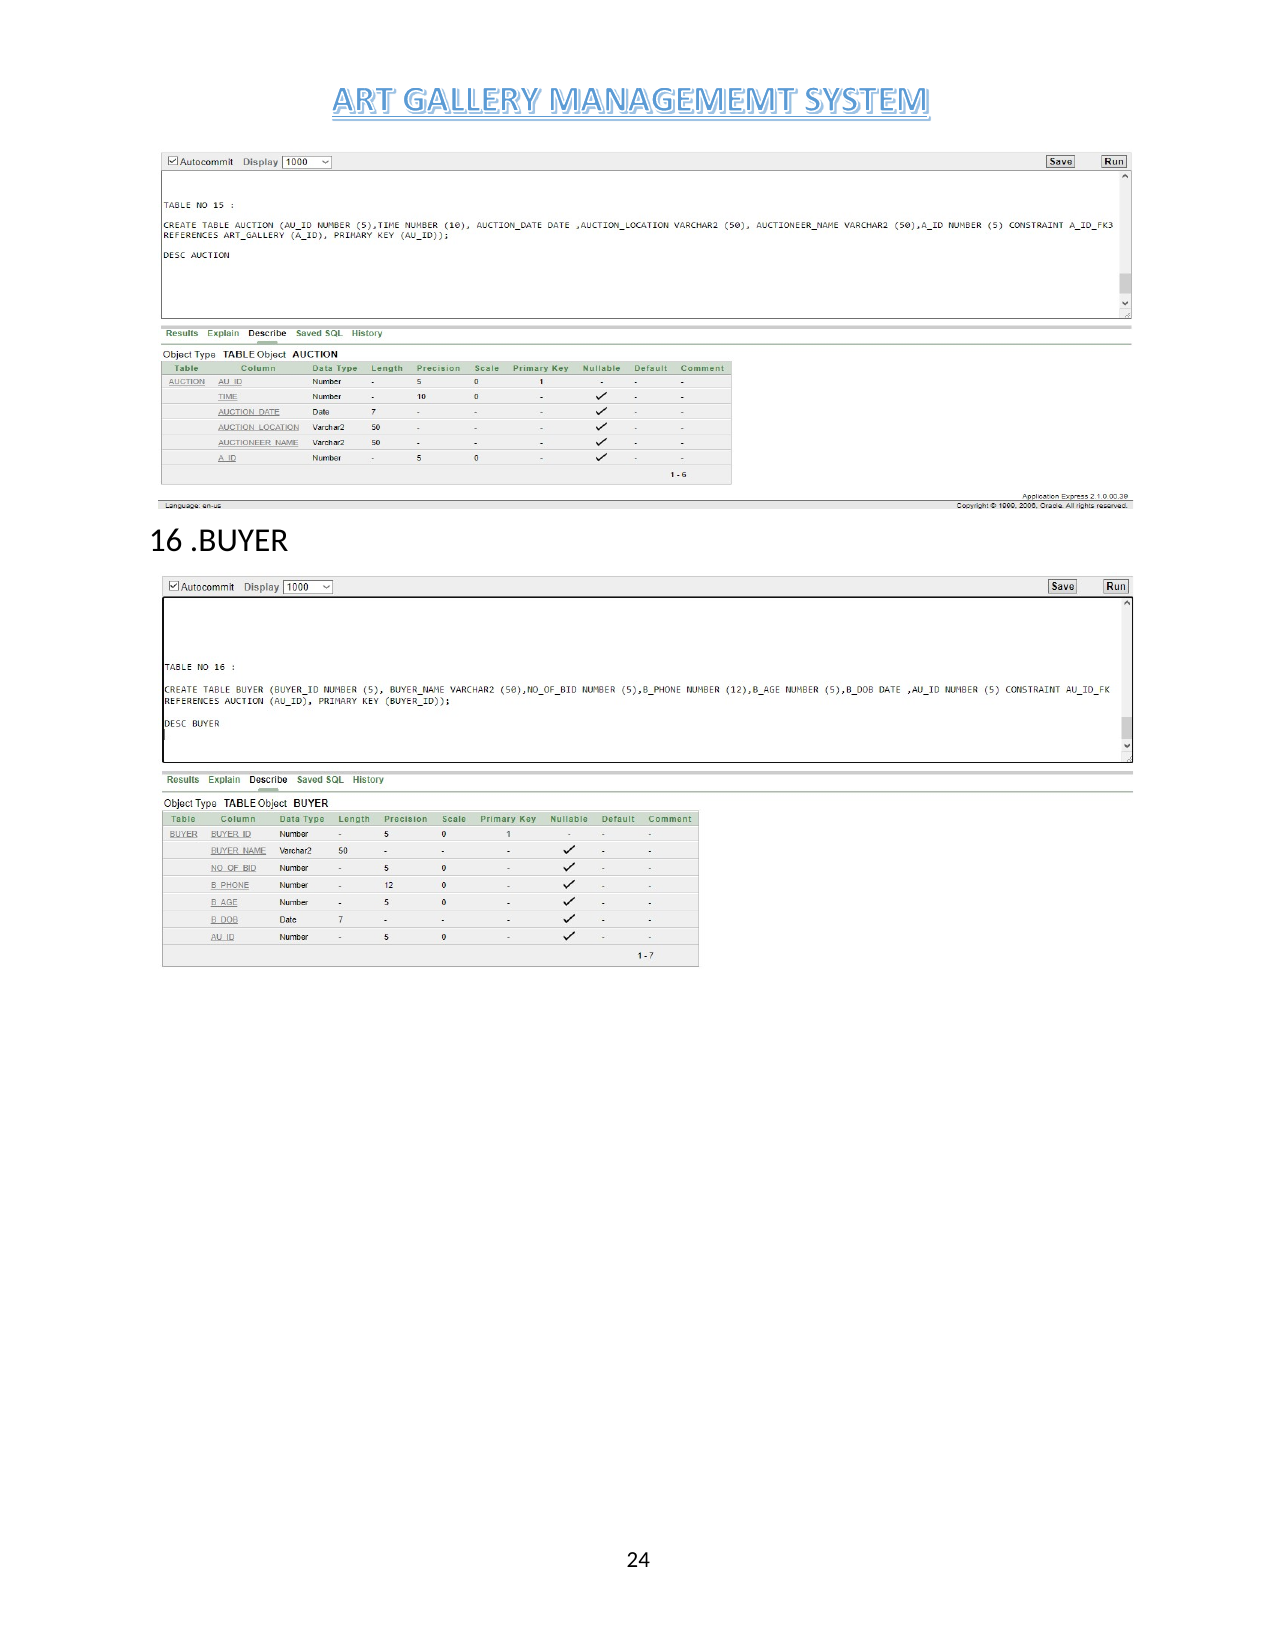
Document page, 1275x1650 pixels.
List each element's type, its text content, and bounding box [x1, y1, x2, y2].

picture [828, 86, 835, 93]
picture [158, 572, 1134, 977]
picture [754, 86, 766, 100]
picture [595, 86, 605, 109]
text 16 .BUYER [148, 519, 1232, 560]
picture [331, 86, 338, 106]
picture [346, 86, 356, 109]
picture [703, 86, 715, 99]
picture [578, 86, 587, 109]
picture [410, 86, 433, 108]
picture [457, 86, 466, 107]
picture [558, 86, 570, 99]
picture [612, 86, 620, 98]
picture [526, 86, 533, 94]
picture [158, 61, 1134, 509]
